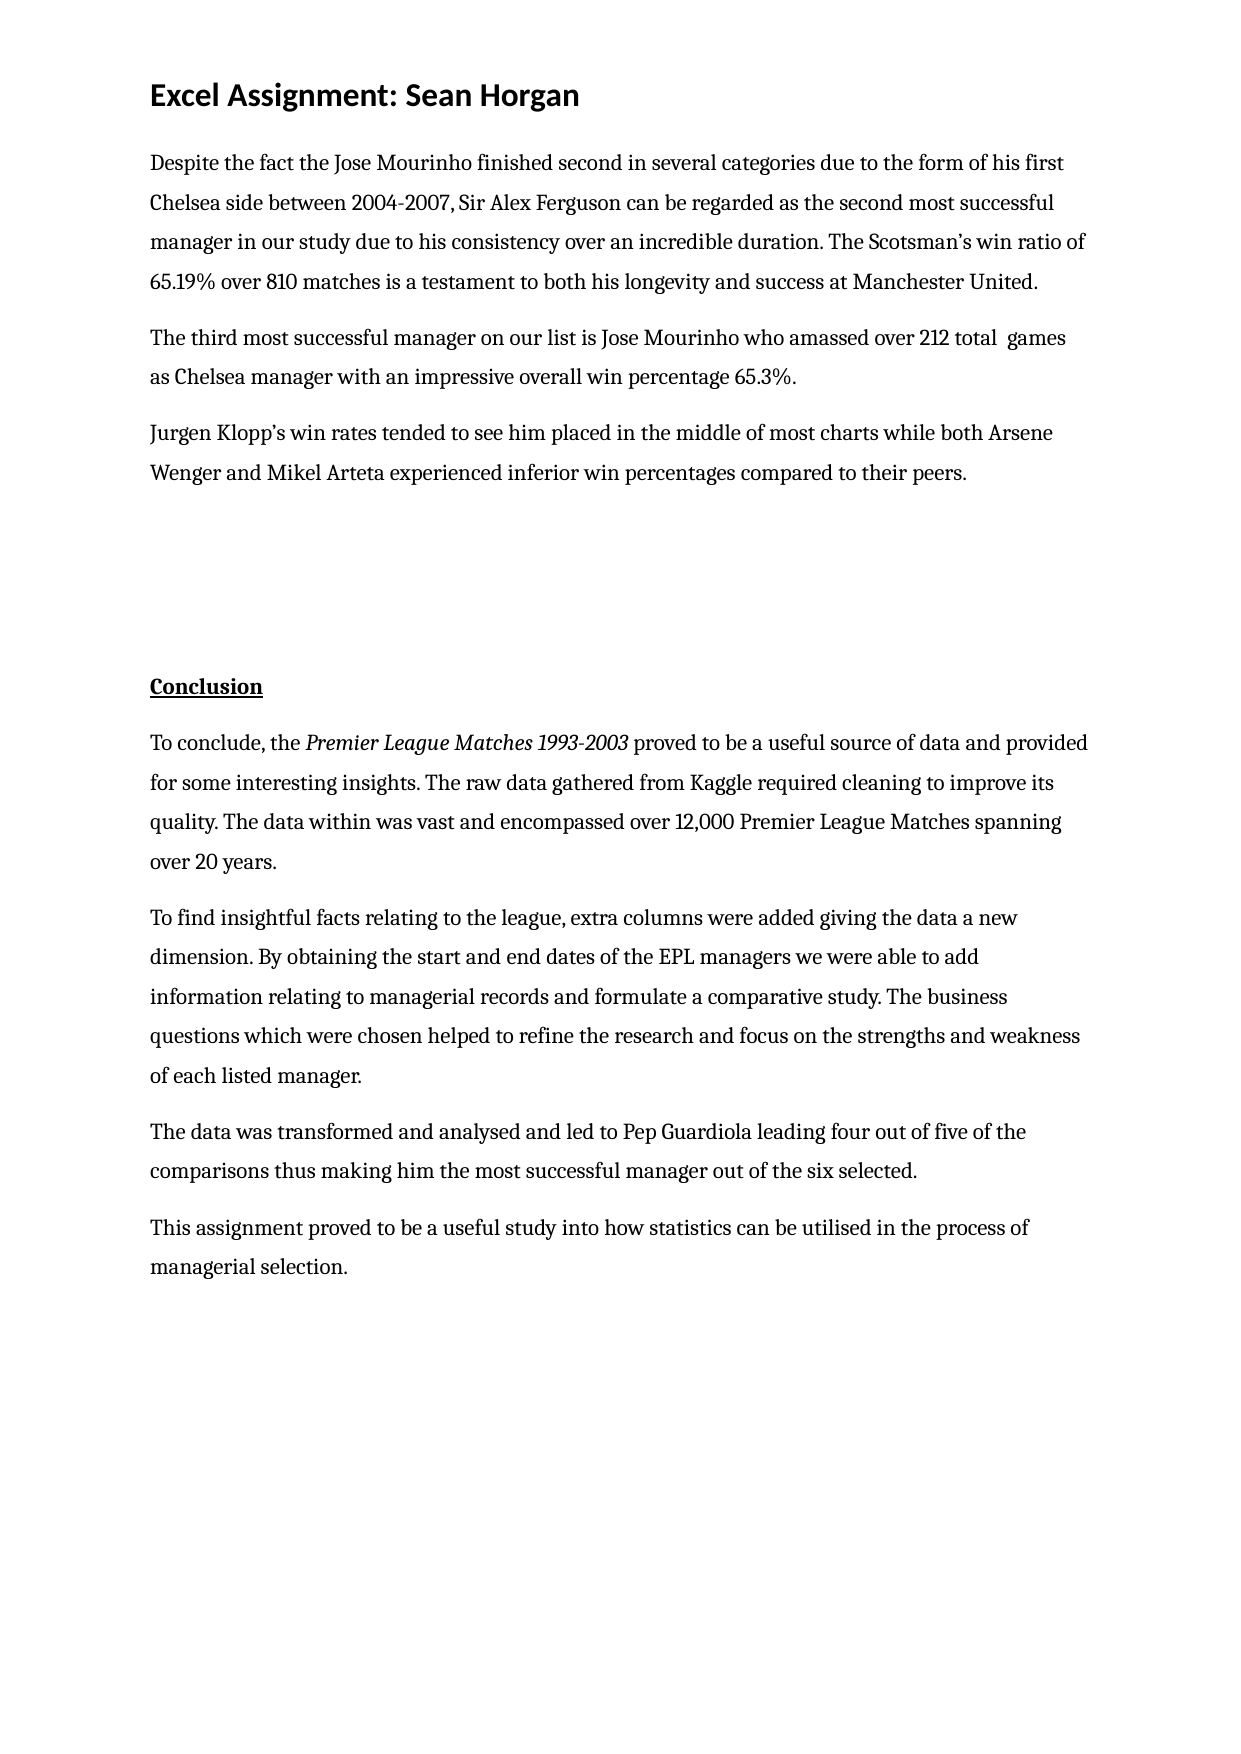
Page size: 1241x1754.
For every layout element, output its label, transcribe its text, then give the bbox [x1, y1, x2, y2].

text Conclusion [150, 674, 1090, 700]
text Jurgen Klopp’s win rates tended to see him placed in the middle of most charts while both Arsene Wenger and Mikel Arteta experienced inferior win percentages compared to their peers. [150, 420, 1090, 486]
text To conclude, the Premier League Matches 1993-2003 proved to be a useful source of data and provided for some interesting insights. The raw data gathered from Kaggle required cleaning to improve its quality. The data within was vast and encompassed over 12,000 Premier League Matches spanning over 20 years. [150, 730, 1090, 875]
text Despite the fact the Jose Mourinho finished second in several categories due to the form of his first Chelsea side between 2004-2007, Sir Alex Ferguson can be regarded as the second most successful manager in our study due to his consistency over an incredible duration. The Scotsman’s win ratio of 65.19% over 810 matches is a testament to both his longevity and success at Manchester United. [150, 150, 1090, 295]
text The data was transformed and analysed and led to Pep Guardiola leading four out of five of the comparisons thus making him the most successful manager out of the six selected. [150, 1119, 1090, 1184]
text This assignment proved to be a useful study into how statistics can be utilised in the process of managerial selection. [150, 1214, 1090, 1280]
text To find insightful facts relating to the league, extra columns were added giving the data a new dimension. By obtaining the start and end dates of the EPL managers we were able to add information relating to managerial records and formulate a comparative study. The business questions which were chosen helped to refine the research and focus on the strengths and weakness of each listed manager. [150, 904, 1090, 1089]
text The third most successful manager on our list is Jose Mourinho who amassed over 212 total games as Chelsea manager with an impressive overall win percentage 65.3%. [150, 324, 1090, 390]
